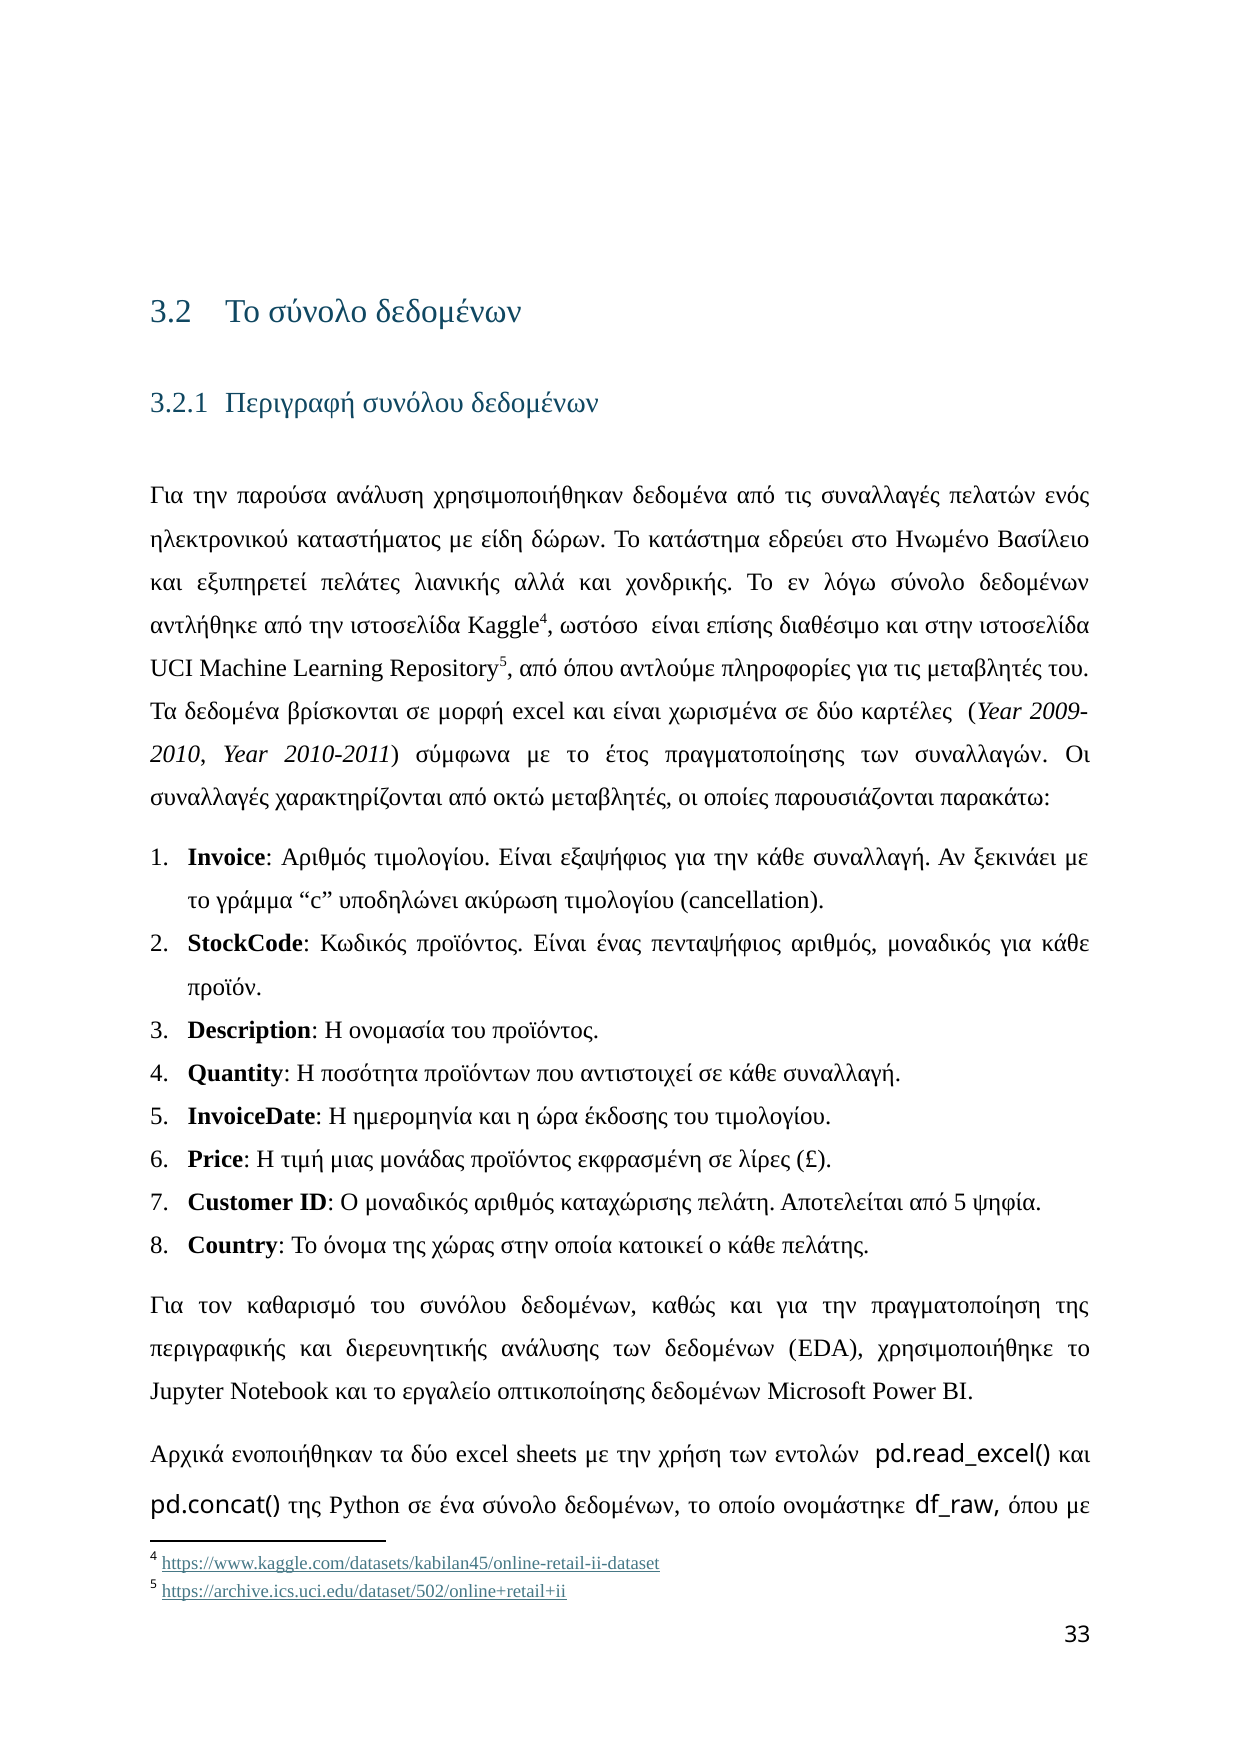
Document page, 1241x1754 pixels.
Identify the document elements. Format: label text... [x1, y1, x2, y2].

text Για τον καθαρισμό του συνόλου δεδομένων, καθώς και για την πραγματοποίηση της περιγραφικής και διερευνητικής ανάλυσης των δεδομένων (EDA), χρησιμοποιήθηκε το Jupyter Notebook και το εργαλείο οπτικοποίησης δεδομένων Microsoft Power BI. [150, 1290, 1090, 1405]
list Description: Η ονομασία του προϊόντος. [150, 1015, 1090, 1043]
subtitle Περιγραφή συνόλου δεδομένων [150, 386, 1090, 419]
list Quantity: Η ποσότητα προϊόντων που αντιστοιχεί σε κάθε συναλλαγή. [150, 1058, 1090, 1087]
subtitle Το σύνολο δεδομένων [150, 291, 1090, 329]
text Για την παρούσα ανάλυση χρησιμοποιήθηκαν δεδομένα από τις συναλλαγές πελατών ενός ηλεκτρονικού καταστήματος με είδη δώρων. Το κατάστημα εδρεύει στο Ηνωμένο Βασίλειο και εξυπηρετεί πελάτες λιανικής αλλά και χονδρικής. Το εν λόγω σύνολο δεδομένων αντλήθηκε από την ιστοσελίδα Kaggle, ωστόσο είναι επίσης διαθέσιμο και στην ιστοσελίδα UCI Machine Learning Repository, από όπου αντλούμε πληροφορίες για τις μεταβλητές του. Τα δεδομένα βρίσκονται σε μορφή excel και είναι χωρισμένα σε δύο καρτέλες (Year 2009-2010, Year 2010-2011) σύμφωνα με το έτος πραγματοποίησης των συναλλαγών. Οι συναλλαγές χαρακτηρίζονται από οκτώ μεταβλητές, οι οποίες παρουσιάζονται παρακάτω: [150, 481, 1090, 811]
list Customer ID: Ο μοναδικός αριθμός καταχώρισης πελάτη. Αποτελείται από 5 ψηφία. [150, 1187, 1090, 1216]
list InvoiceDate: Η ημερομηνία και η ώρα έκδοσης του τιμολογίου. [150, 1101, 1090, 1130]
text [150, 1436, 1090, 1521]
list Price: Η τιμή μιας μονάδας προϊόντος εκφρασμένη σε λίρες (£). [150, 1144, 1090, 1173]
list StockCode: Κωδικός προϊόντος. Είναι ένας πενταψήφιος αριθμός, μοναδικός για κάθε προϊόν. [150, 928, 1090, 1000]
list Invoice: Αριθμός τιμολογίου. Είναι εξαψήφιος για την κάθε συναλλαγή. Αν ξεκινάει με το γράμμα “c” υποδηλώνει ακύρωση τιμολογίου (cancellation). [150, 842, 1090, 914]
list Country: Το όνομα της χώρας στην οποία κατοικεί ο κάθε πελάτης. [150, 1230, 1090, 1259]
